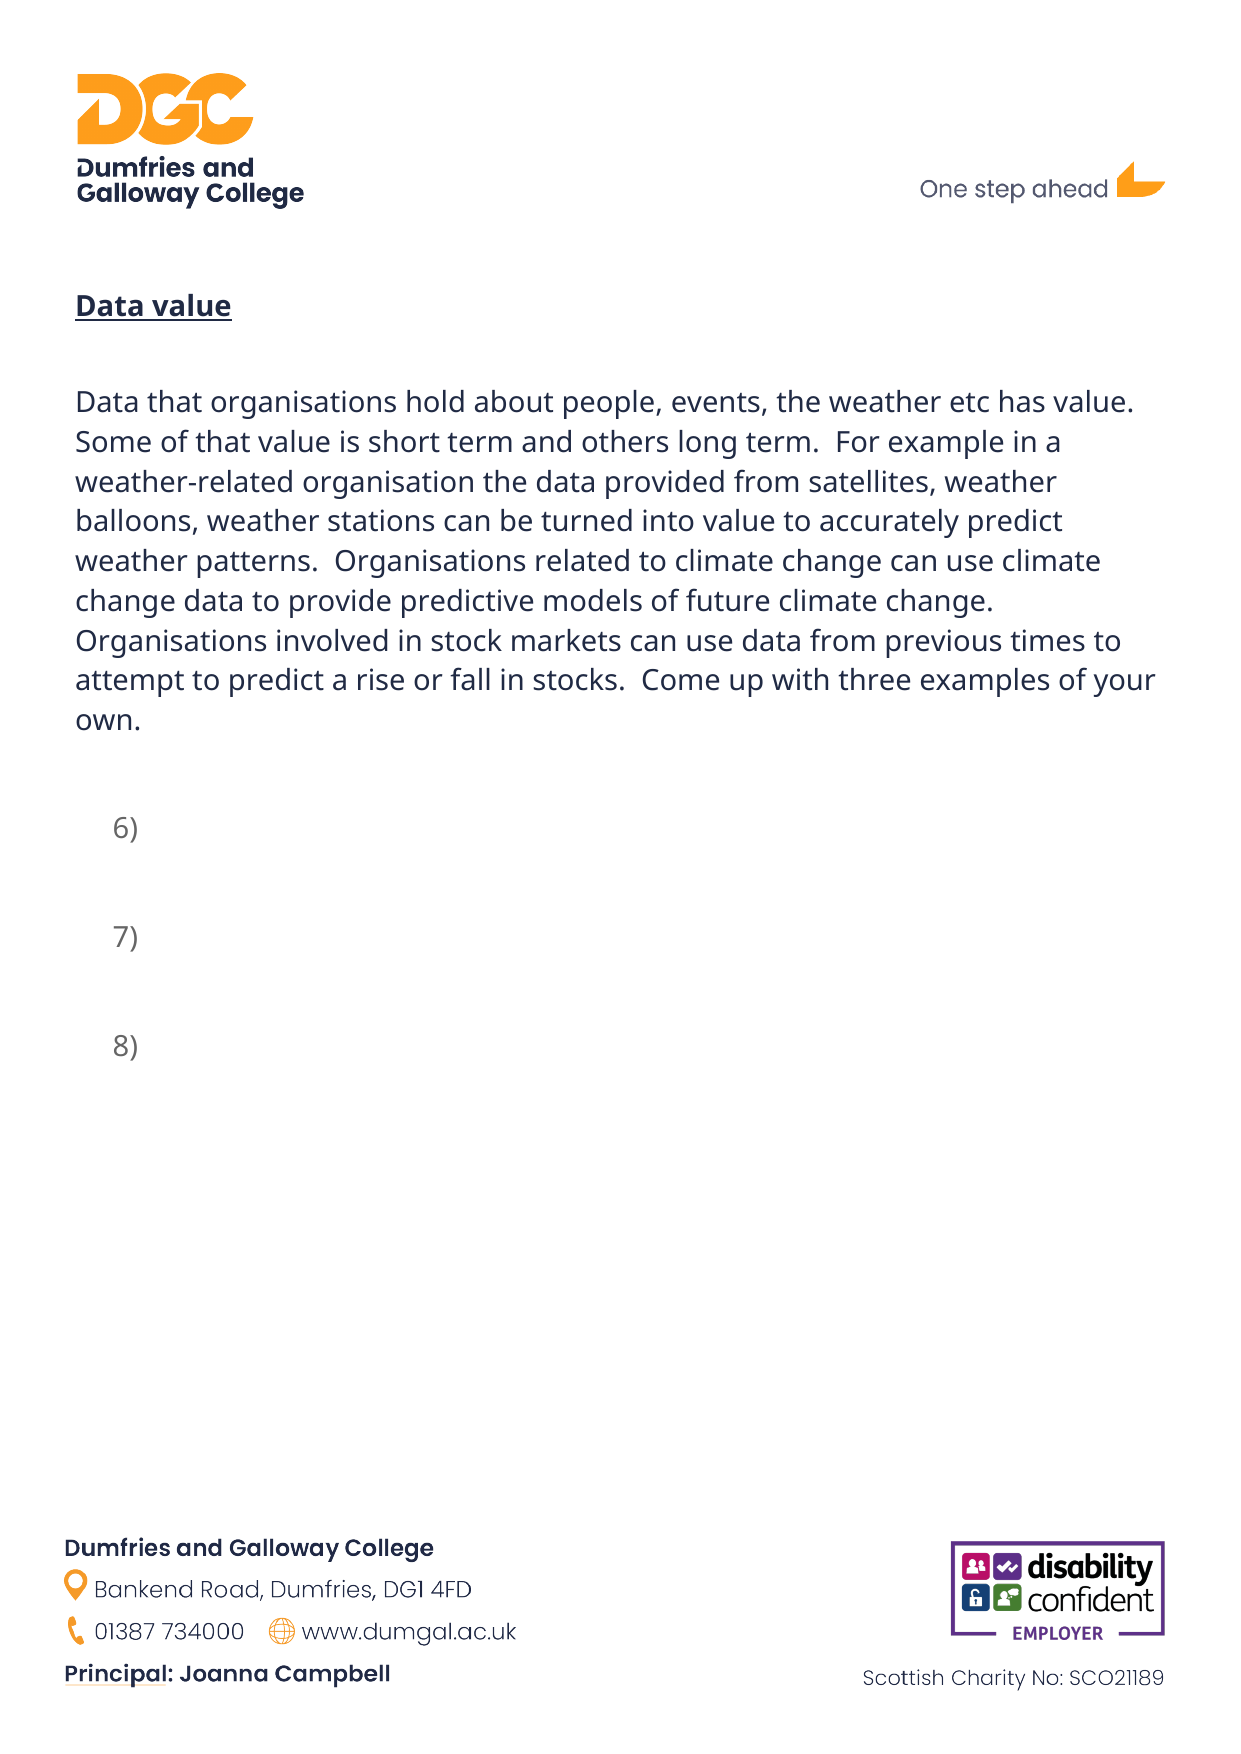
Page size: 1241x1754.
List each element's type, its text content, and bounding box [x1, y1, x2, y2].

picture [77, 73, 304, 209]
picture [915, 157, 1170, 209]
text Data value [75, 286, 1165, 325]
picture [0, 1508, 1241, 1735]
text Data that organisations hold about people, events, the weather etc has value. Some of that value is short term and others long term. For example in a weather-related organisation the data provided from satellites, weather balloons, weather stations can be turned into value to accurately predict weather patterns. Organisations related to climate change can use climate change data to provide predictive models of future climate change. Organisations involved in stock markets can use data from previous times to attempt to predict a rise or fall in stocks. Come up with three examples of your own. [75, 382, 1165, 739]
